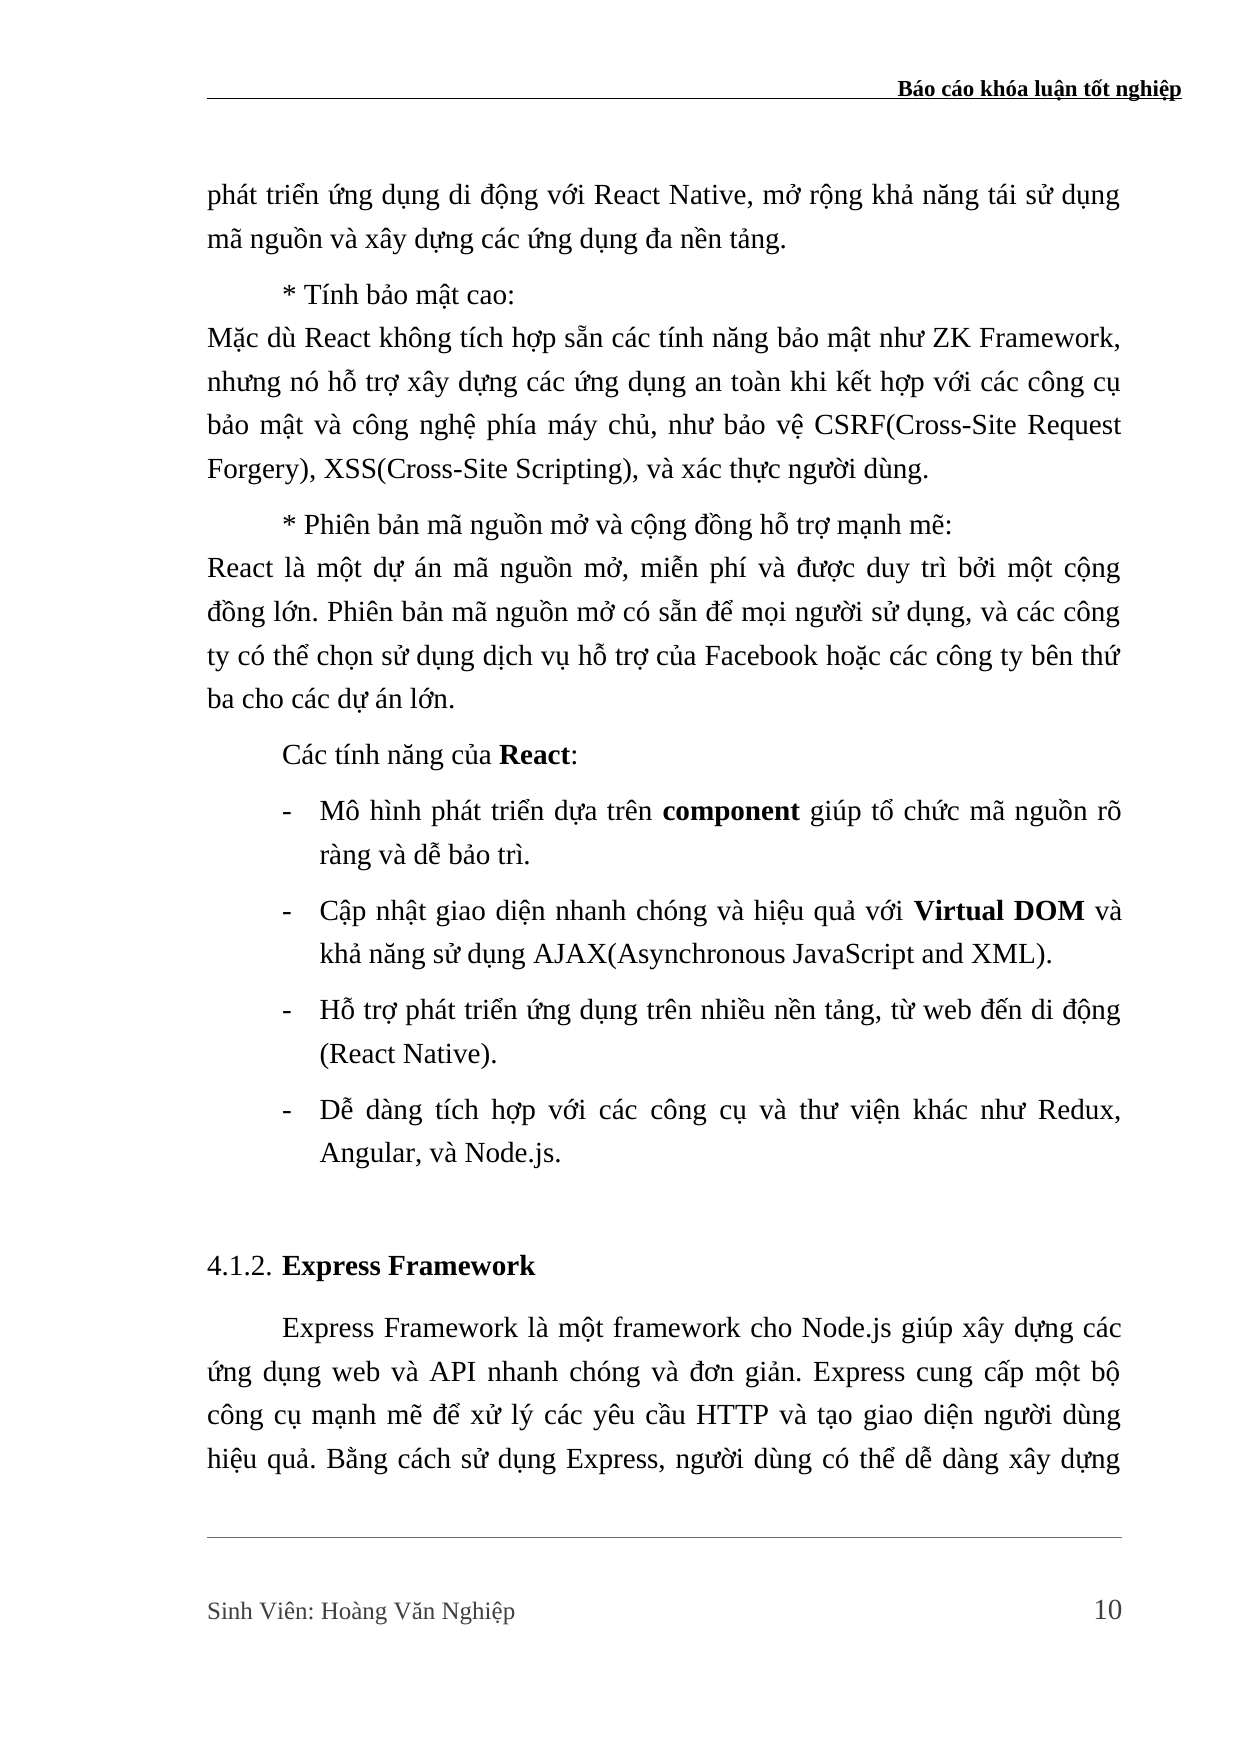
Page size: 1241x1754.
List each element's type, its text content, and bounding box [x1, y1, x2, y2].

text * Tính bảo mật cao: Mặc dù React không tích hợp sẵn các tính năng bảo mật như ZK Framework, nhưng nó hỗ trợ xây dựng các ứng dụng an toàn khi kết hợp với các công cụ bảo mật và công nghệ phía máy chủ, như bảo vệ CSRF(Cross-Site Request Forgery), XSS(Cross-Site Scripting), và xác thực người dùng. [207, 277, 1122, 484]
list Hỗ trợ phát triển ứng dụng trên nhiều nền tảng, từ web đến di động (React Native). [282, 992, 1122, 1069]
list Dễ dàng tích hợp với các công cụ và thư viện khác như Redux, Angular, và Node.js. [282, 1092, 1122, 1169]
text * Phiên bản mã nguồn mở và cộng đồng hỗ trợ mạnh mẽ: React là một dự án mã nguồn mở, miễn phí và được duy trì bởi một cộng đồng lớn. Phiên bản mã nguồn mở có sẵn để mọi người sử dụng, và các công ty có thể chọn sử dụng dịch vụ hỗ trợ của Facebook hoặc các công ty bên thứ ba cho các dự án lớn. [207, 507, 1122, 715]
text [207, 1310, 1122, 1474]
list Cập nhật giao diện nhanh chóng và hiệu quả với Virtual DOM và khả năng sử dụng AJAX(Asynchronous JavaScript and XML). [282, 893, 1122, 970]
text Các tính năng của React: [207, 737, 1122, 771]
list Mô hình phát triển dựa trên component giúp tổ chức mã nguồn rõ ràng và dễ bảo trì. [282, 793, 1122, 870]
list Express Framework [207, 1248, 1122, 1281]
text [207, 177, 1122, 254]
